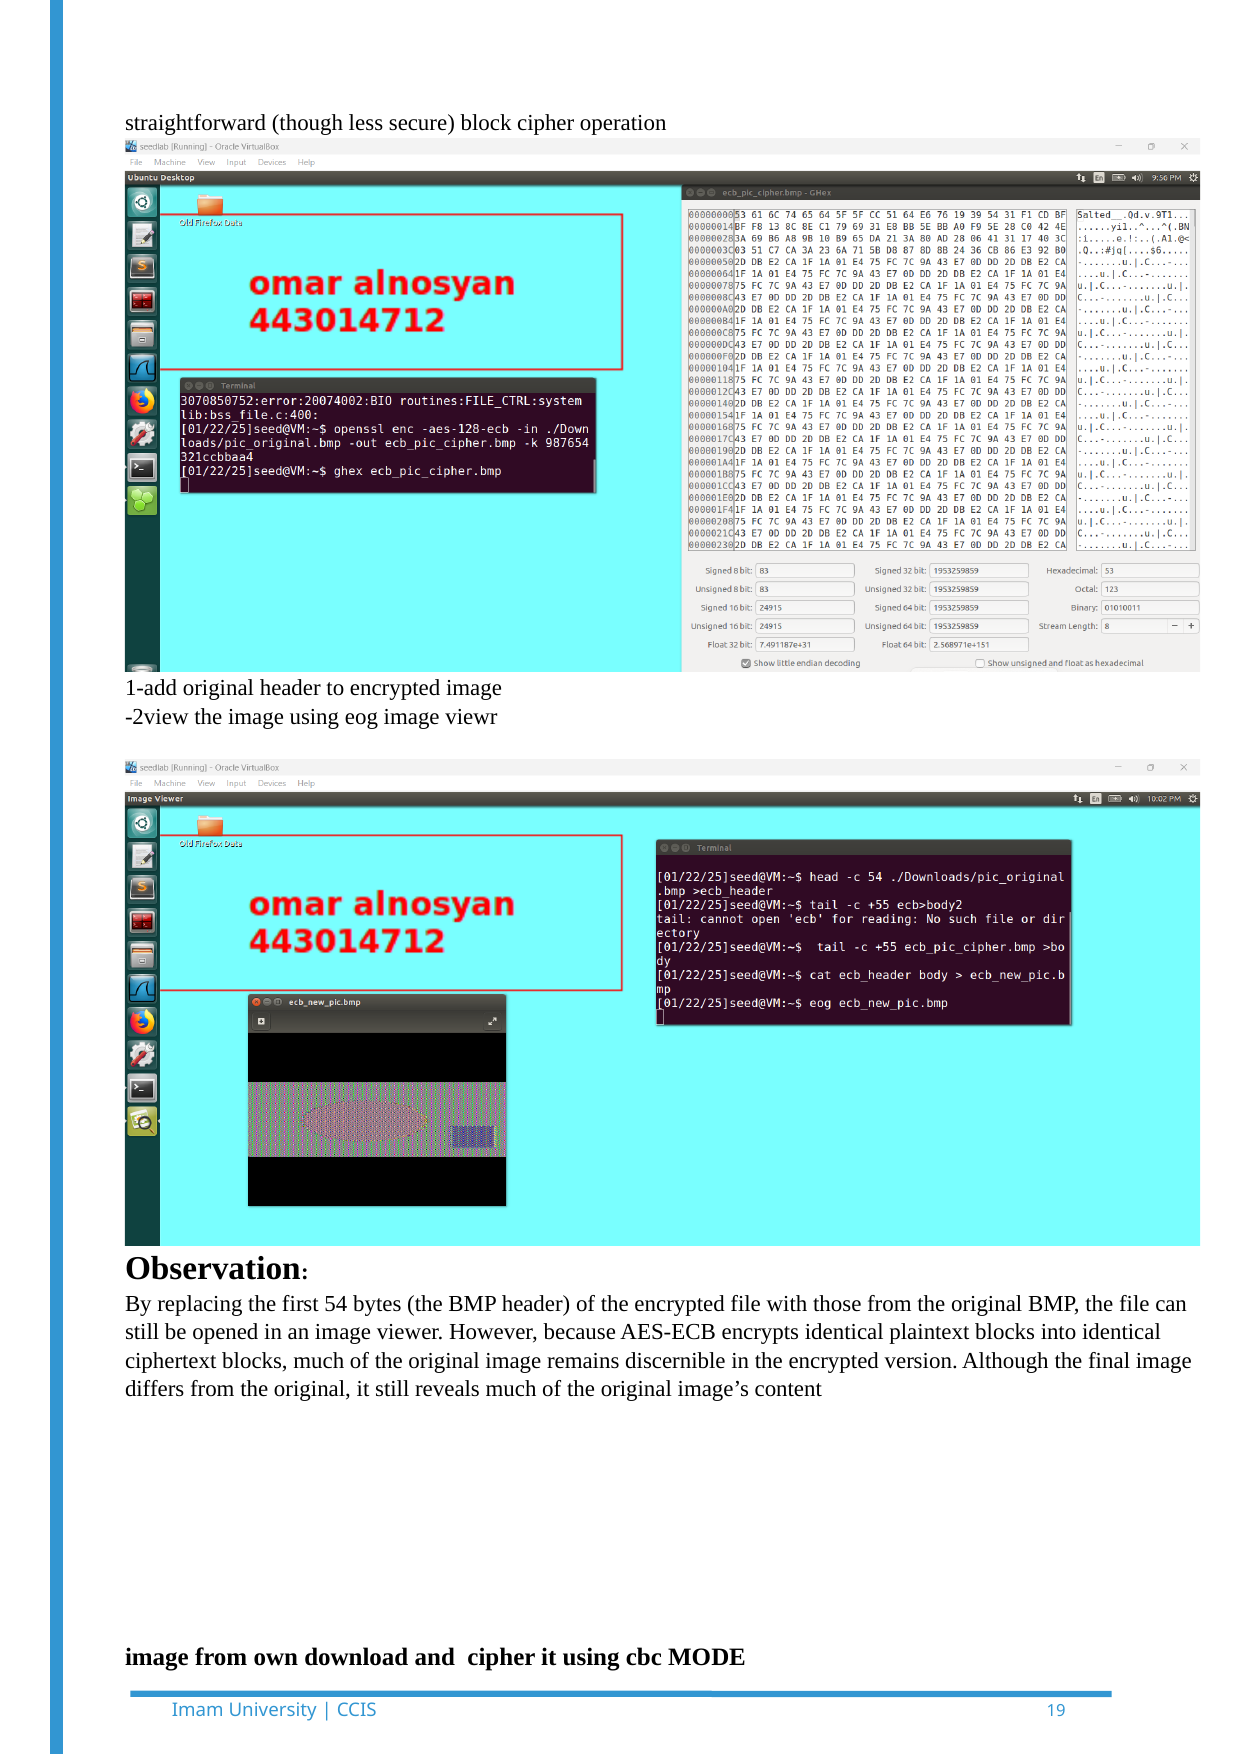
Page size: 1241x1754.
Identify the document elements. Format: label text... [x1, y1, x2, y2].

picture [124, 138, 1201, 672]
text -2view the image using eog image viewr [125, 703, 1200, 729]
picture [124, 759, 1201, 1246]
text By replacing the first 54 bytes (the BMP header) of the encrypted file with those from the original BMP, the file can still be opened in an image viewer. However, because AES‐ECB encrypts identical plaintext blocks into identical ciphertext blocks, much of the original image remains discernible in the encrypted version. Although the final image differs from the original, it still reveals much of the original image’s content [125, 1290, 1200, 1552]
text Observation: [125, 1249, 1200, 1287]
text 1-add original header to encrypted image [125, 674, 1200, 701]
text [125, 109, 1200, 138]
text image from own download and cipher it using cbc MODE [125, 1611, 1200, 1671]
